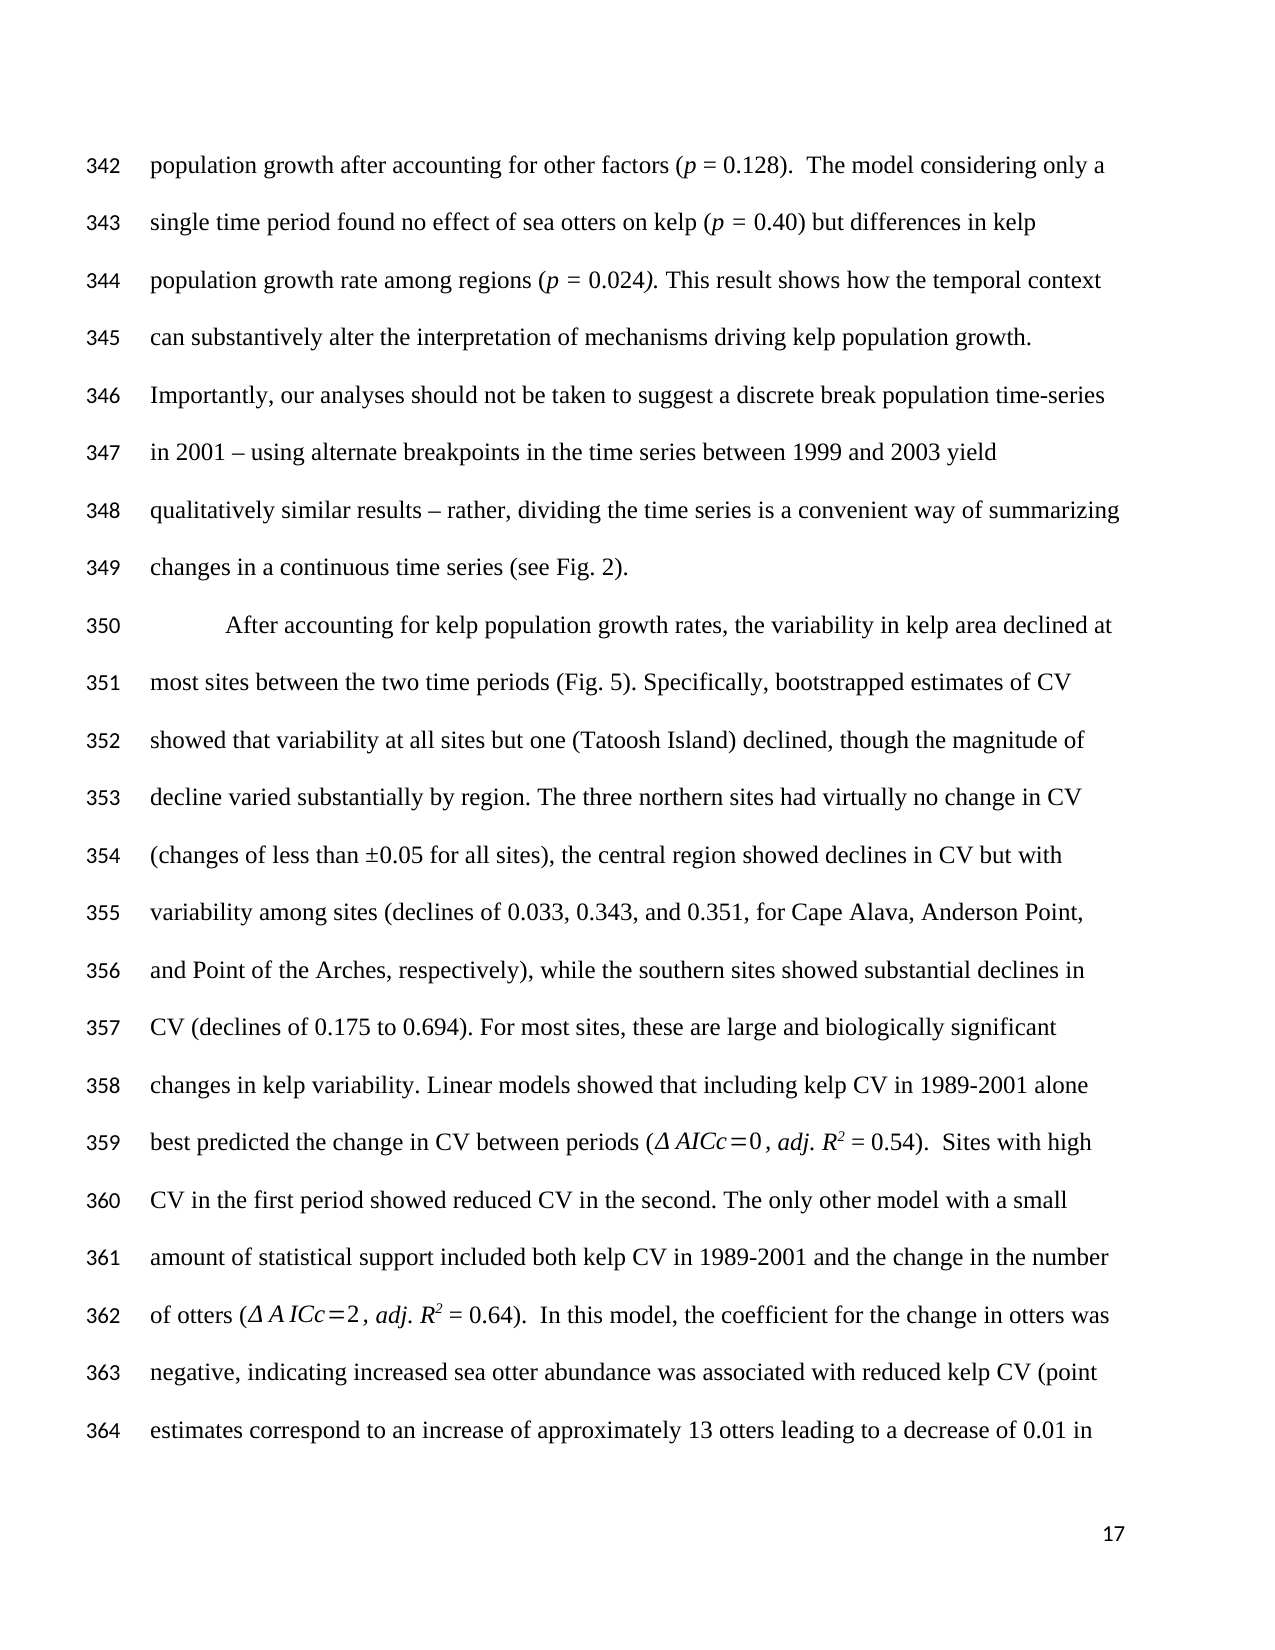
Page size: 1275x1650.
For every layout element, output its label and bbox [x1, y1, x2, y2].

text [150, 610, 1125, 1444]
text [150, 150, 1125, 581]
